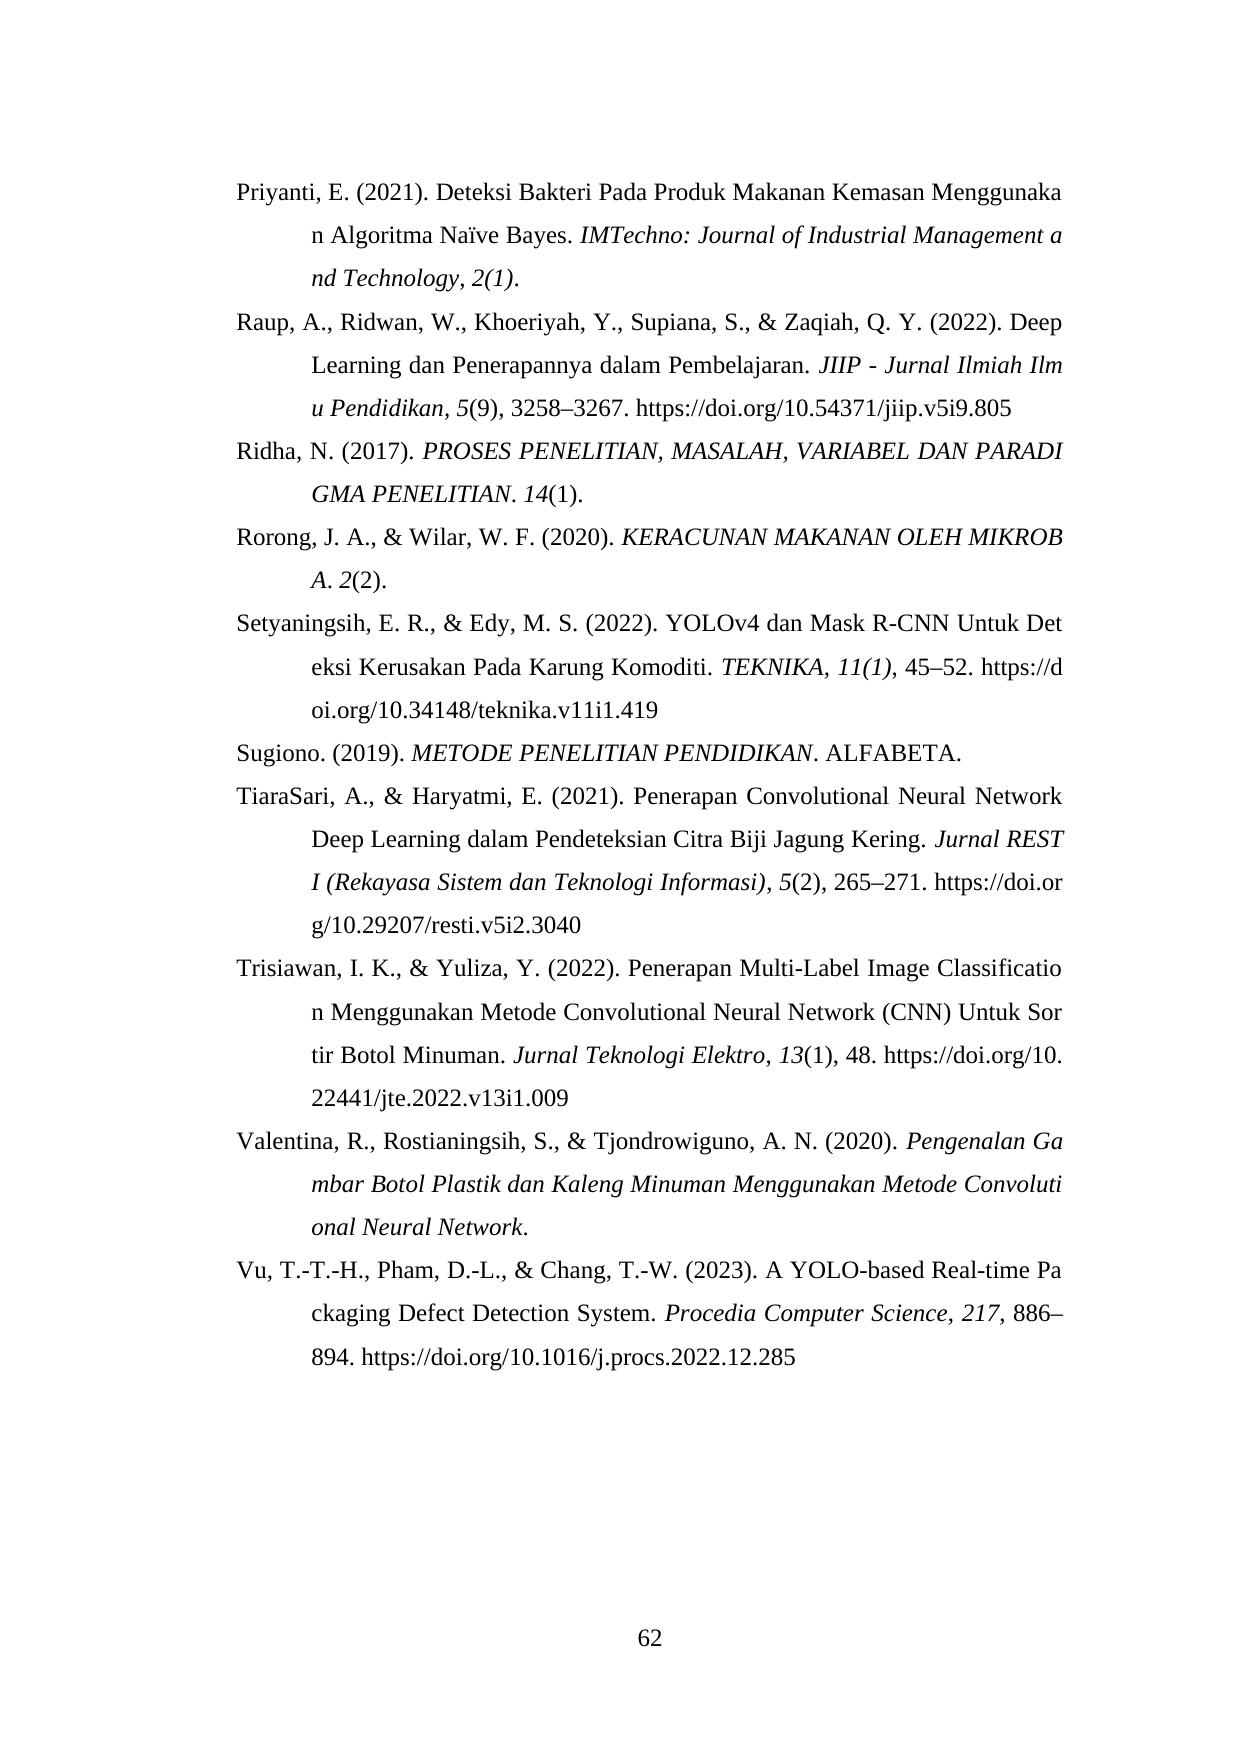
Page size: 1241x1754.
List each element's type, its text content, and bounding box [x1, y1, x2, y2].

text Raup, A., Ridwan, W., Khoeriyah, Y., Supiana, S., & Zaqiah, Q. Y. (2022). Deep Learning dan Penerapannya dalam Pembelajaran. JIIP - Jurnal Ilmiah Ilmu Pendidikan, 5(9), 3258–3267. https://doi.org/10.54371/jiip.v5i9.805 [236, 307, 1063, 422]
text Rorong, J. A., & Wilar, W. F. (2020). KERACUNAN MAKANAN OLEH MIKROBA. 2(2). [236, 522, 1063, 594]
text Priyanti, E. (2021). Deteksi Bakteri Pada Produk Makanan Kemasan Menggunakan Algoritma Naïve Bayes. IMTechno: Journal of Industrial Management and Technology, 2(1). [236, 177, 1063, 292]
text Vu, T.-T.-H., Pham, D.-L., & Chang, T.-W. (2023). A YOLO-based Real-time Packaging Defect Detection System. Procedia Computer Science, 217, 886–894. https://doi.org/10.1016/j.procs.2022.12.285 [236, 1255, 1063, 1370]
text Valentina, R., Rostianingsih, S., & Tjondrowiguno, A. N. (2020). Pengenalan Gambar Botol Plastik dan Kaleng Minuman Menggunakan Metode Convolutional Neural Network. [236, 1126, 1063, 1241]
text Ridha, N. (2017). PROSES PENELITIAN, MASALAH, VARIABEL DAN PARADIGMA PENELITIAN. 14(1). [236, 436, 1063, 508]
text Trisiawan, I. K., & Yuliza, Y. (2022). Penerapan Multi-Label Image Classification Menggunakan Metode Convolutional Neural Network (CNN) Untuk Sortir Botol Minuman. Jurnal Teknologi Elektro, 13(1), 48. https://doi.org/10.22441/jte.2022.v13i1.009 [236, 953, 1063, 1112]
text TiaraSari, A., & Haryatmi, E. (2021). Penerapan Convolutional Neural Network Deep Learning dalam Pendeteksian Citra Biji Jagung Kering. Jurnal RESTI (Rekayasa Sistem dan Teknologi Informasi), 5(2), 265–271. https://doi.org/10.29207/resti.v5i2.3040 [236, 781, 1063, 939]
text Setyaningsih, E. R., & Edy, M. S. (2022). YOLOv4 dan Mask R-CNN Untuk Deteksi Kerusakan Pada Karung Komoditi. TEKNIKA, 11(1), 45–52. https://doi.org/10.34148/teknika.v11i1.419 [236, 608, 1063, 723]
text Sugiono. (2019). METODE PENELITIAN PENDIDIKAN. ALFABETA. [236, 738, 1063, 767]
